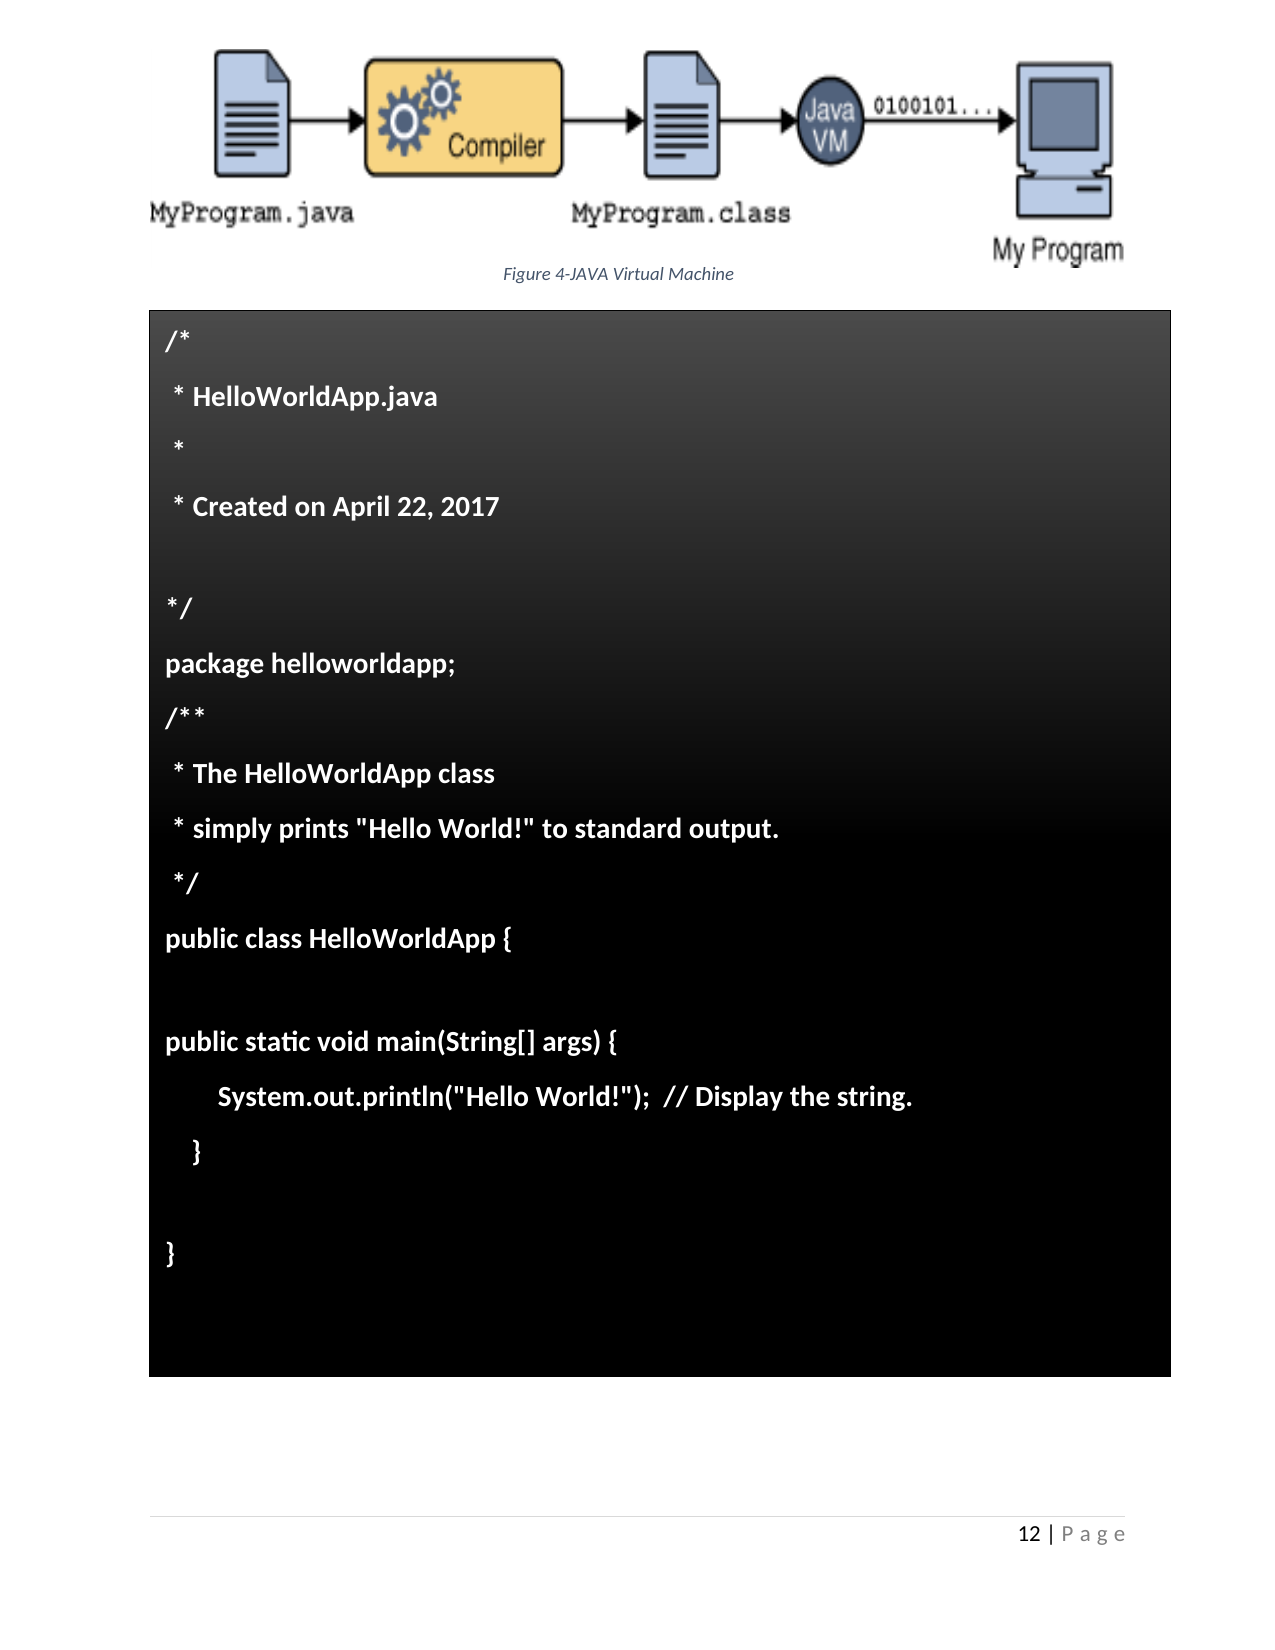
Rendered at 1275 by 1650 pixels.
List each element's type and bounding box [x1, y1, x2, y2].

picture [150, 49, 1125, 268]
